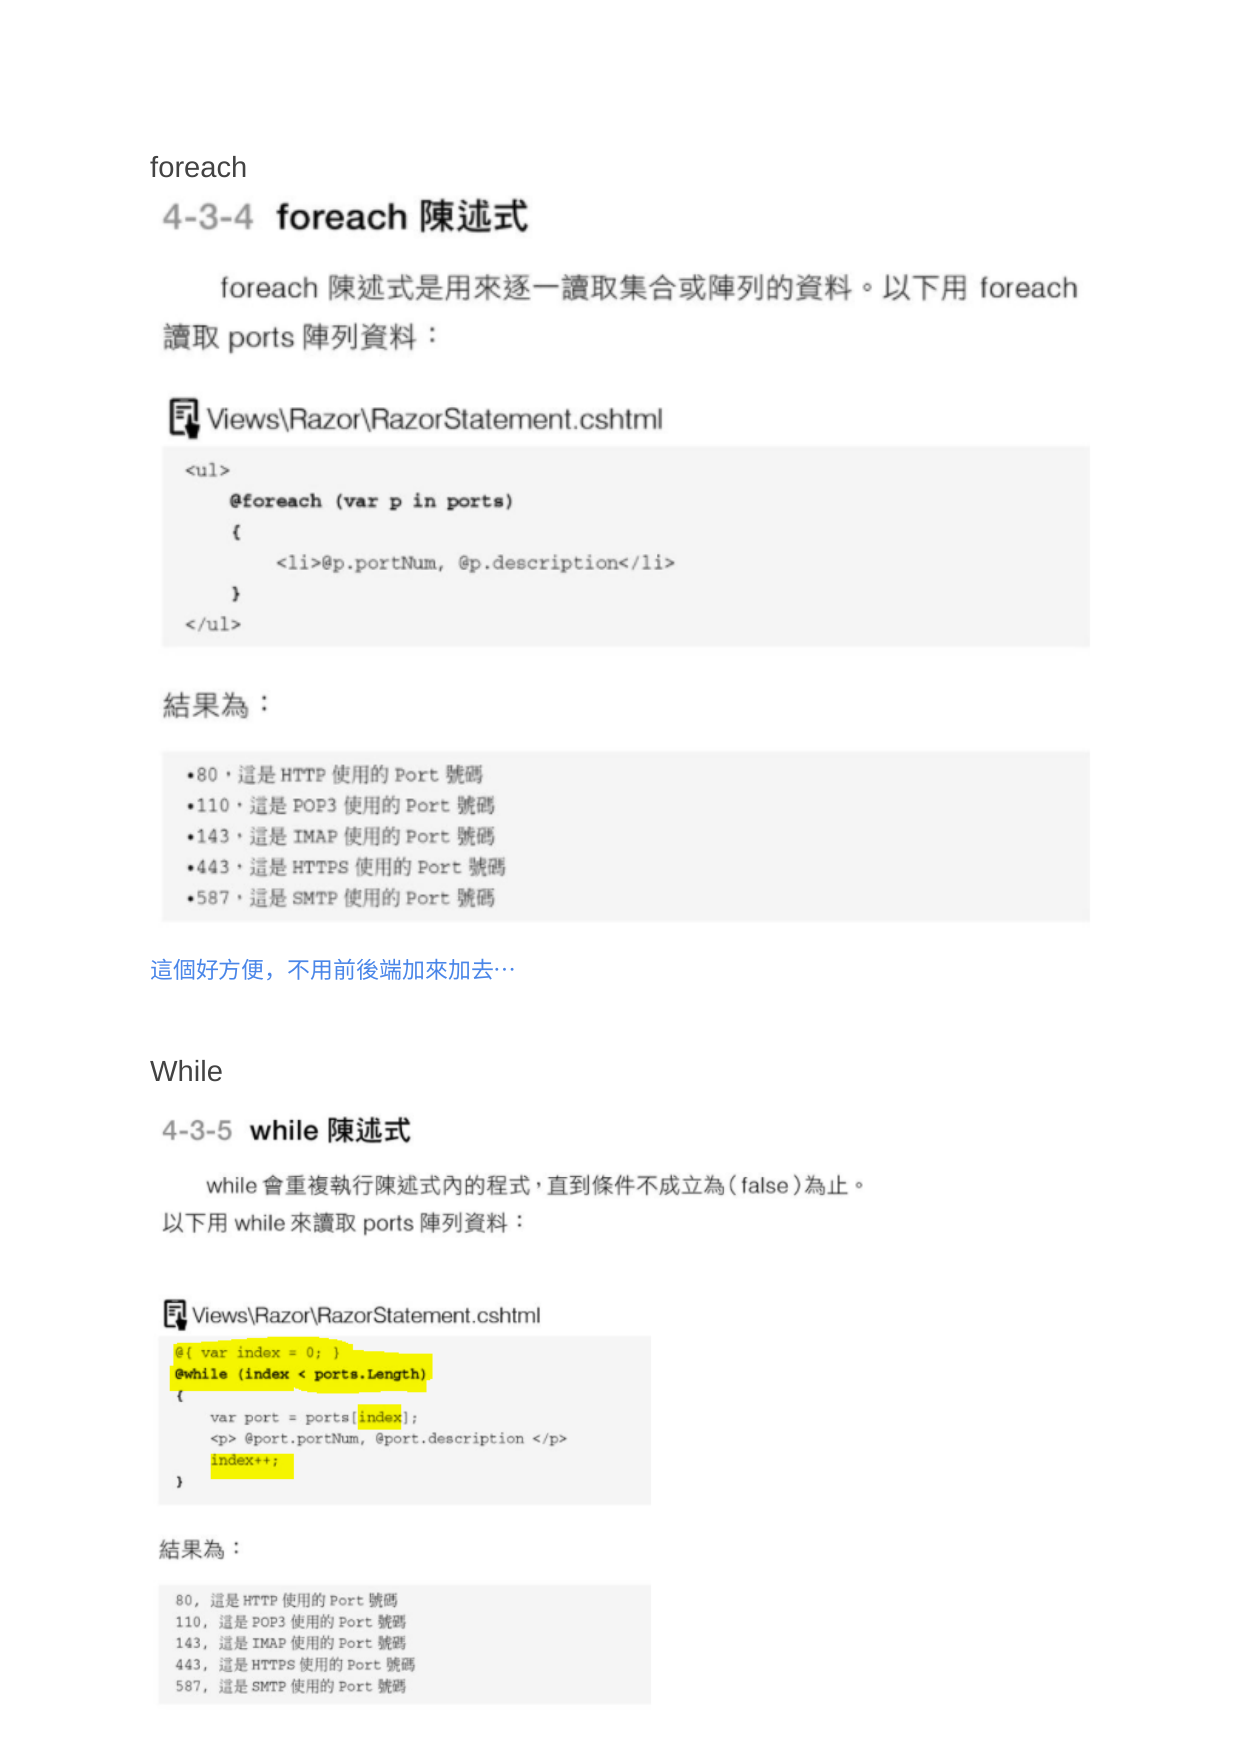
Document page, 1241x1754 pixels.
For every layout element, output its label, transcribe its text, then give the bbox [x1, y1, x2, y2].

text 這個好方便，不用前後端加來加去… [150, 952, 1090, 985]
picture [153, 1285, 652, 1718]
subtitle While [150, 1054, 1090, 1087]
picture [150, 1095, 872, 1264]
picture [150, 191, 1091, 949]
subtitle foreach [150, 150, 1090, 183]
